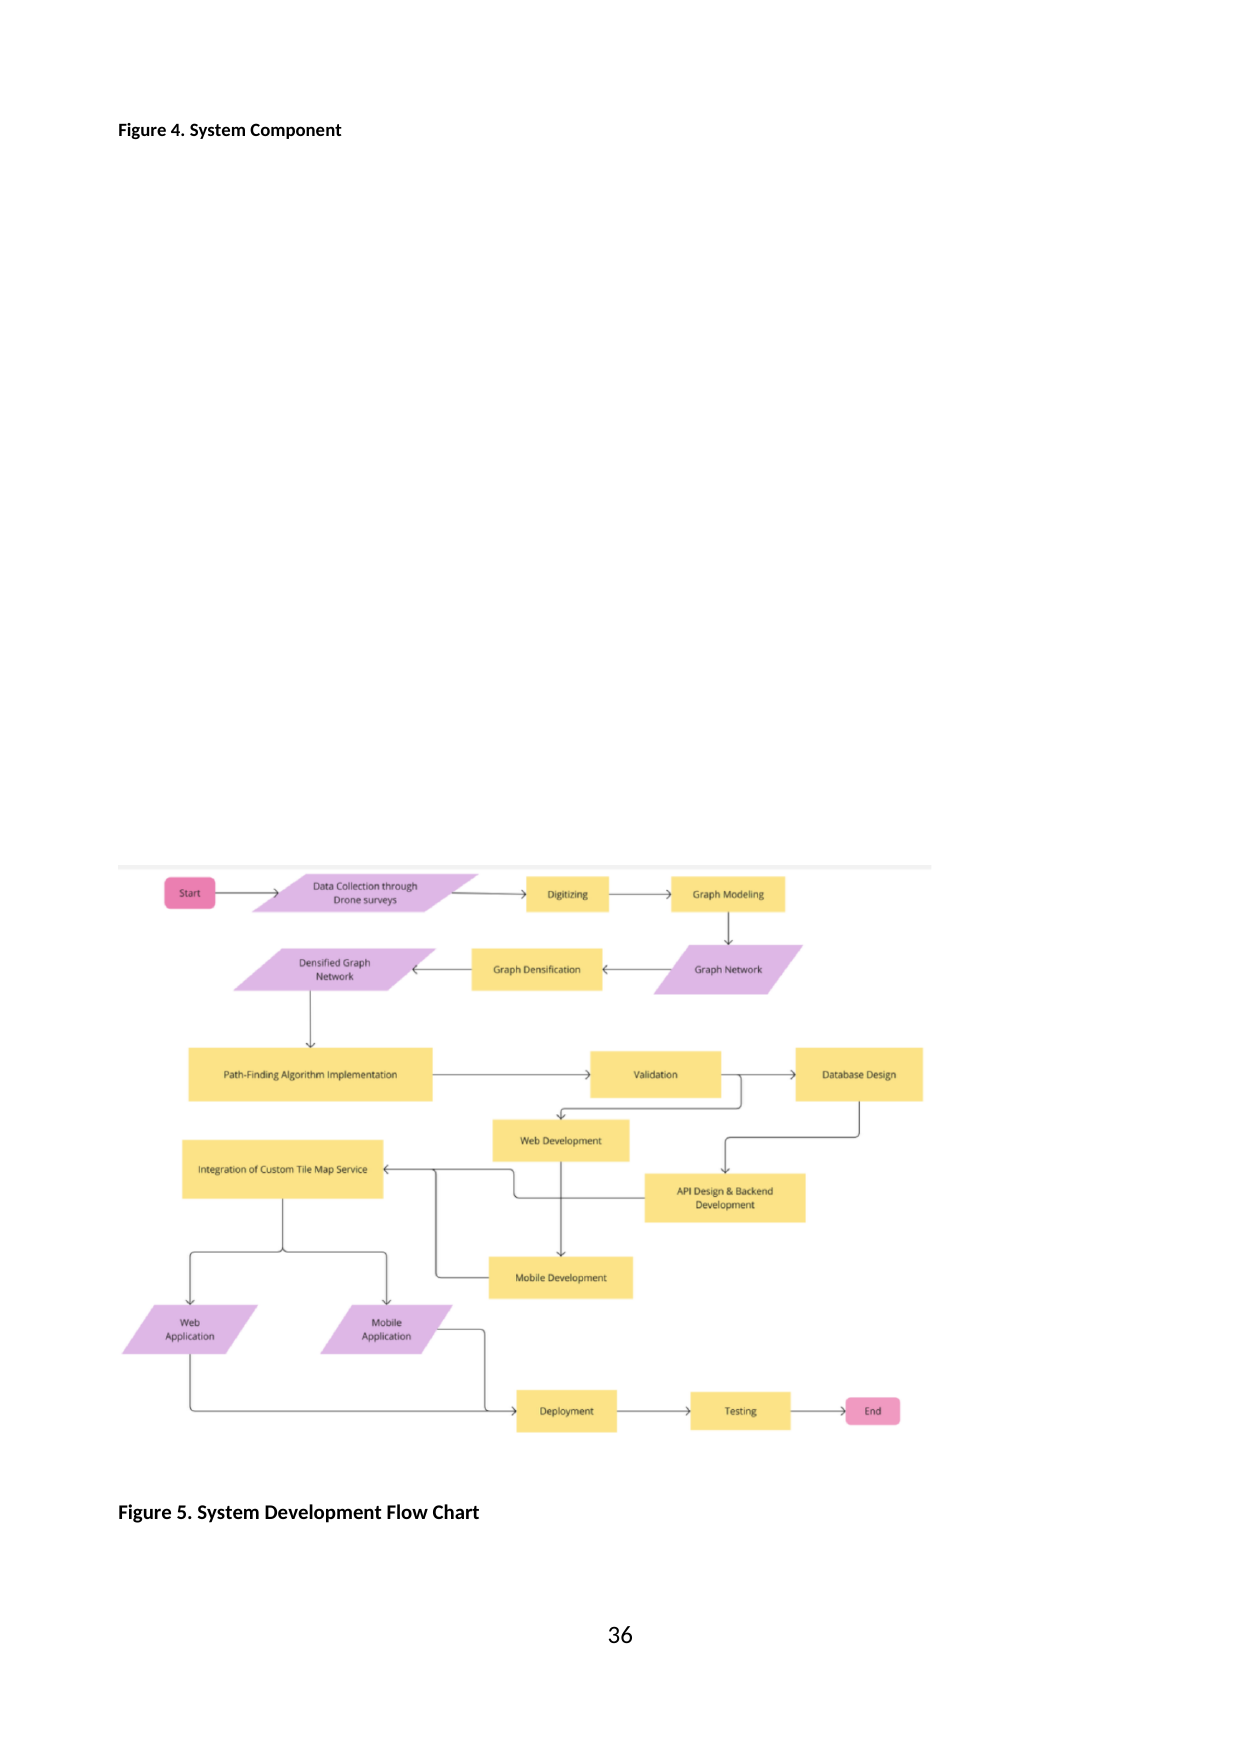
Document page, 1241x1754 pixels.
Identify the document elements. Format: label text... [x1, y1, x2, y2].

picture [118, 865, 932, 1459]
text Figure 4. System Component [118, 118, 1122, 141]
text Figure 5. System Development Flow Chart [118, 1499, 1122, 1524]
